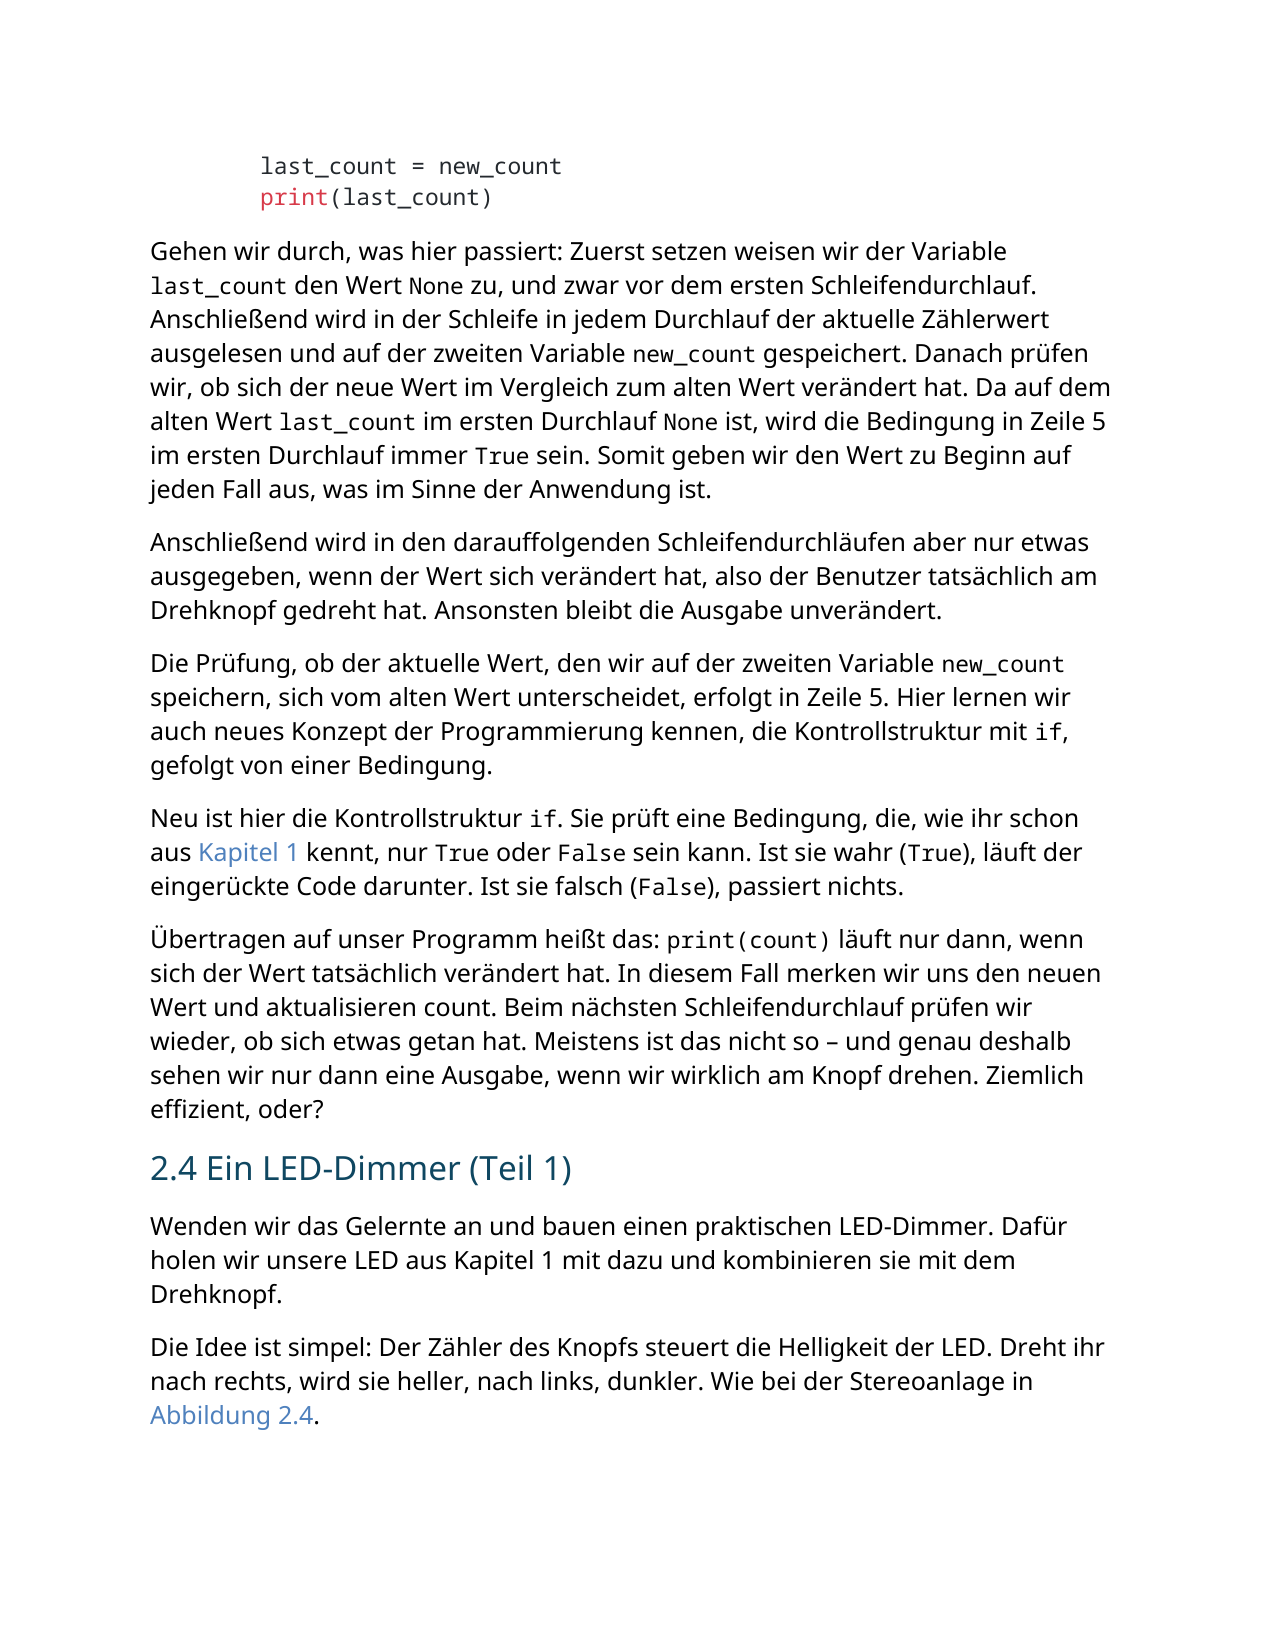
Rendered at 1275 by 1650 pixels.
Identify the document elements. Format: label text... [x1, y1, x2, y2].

text Anschließend wird in den darauffolgenden Schleifendurchläufen aber nur etwas ausgegeben, wenn der Wert sich verändert hat, also der Benutzer tatsächlich am Drehknopf gedreht hat. Ansonsten bleibt die Ausgabe unverändert. [150, 524, 1125, 627]
text Wenden wir das Gelernte an und bauen einen praktischen LED-Dimmer. Dafür holen wir unsere LED aus Kapitel 1 mit dazu und kombinieren sie mit dem Drehknopf. [150, 1209, 1125, 1311]
text Gehen wir durch, was hier passiert: Zuerst setzen weisen wir der Variable last_count den Wert None zu, und zwar vor dem ersten Schleifendurchlauf. Anschließend wird in der Schleife in jedem Durchlauf der aktuelle Zählerwert ausgelesen und auf der zweiten Variable new_count gespeichert. Danach prüfen wir, ob sich der neue Wert im Vergleich zum alten Wert verändert hat. Da auf dem alten Wert last_count im ersten Durchlauf None ist, wird die Bedingung in Zeile 5 im ersten Durchlauf immer True sein. Somit geben wir den Wert zu Beginn auf jeden Fall aus, was im Sinne der Anwendung ist. [150, 233, 1125, 506]
text Die Idee ist simpel: Der Zähler des Knopfs steuert die Helligkeit der LED. Dreht ihr nach rechts, wird sie heller, nach links, dunkler. Wie bei der Stereoanlage in Abbildung 2.4. [150, 1330, 1125, 1432]
text Übertragen auf unser Programm heißt das: print(count) läuft nur dann, wenn sich der Wert tatsächlich verändert hat. In diesem Fall merken wir uns den neuen Wert und aktualisieren count. Beim nächsten Schleifendurchlauf prüfen wir wieder, ob sich etwas getan hat. Meistens ist das nicht so – und genau deshalb sehen wir nur dann eine Ausgabe, wenn wir wirklich am Knopf drehen. Ziemlich effizient, oder? [150, 921, 1125, 1126]
subtitle 2.4 Ein LED-Dimmer (Teil 1) [150, 1144, 1125, 1190]
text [150, 150, 1125, 212]
text Neu ist hier die Kontrollstruktur if. Sie prüft eine Bedingung, die, wie ihr schon aus Kapitel 1 kennt, nur True oder False sein kann. Ist sie wahr (True), läuft der eingerückte Code darunter. Ist sie falsch (False), passiert nichts. [150, 801, 1125, 903]
text Die Prüfung, ob der aktuelle Wert, den wir auf der zweiten Variable new_count speichern, sich vom alten Wert unterscheidet, erfolgt in Zeile 5. Hier lernen wir auch neues Konzept der Programmierung kennen, die Kontrollstruktur mit if, gefolgt von einer Bedingung. [150, 646, 1125, 782]
